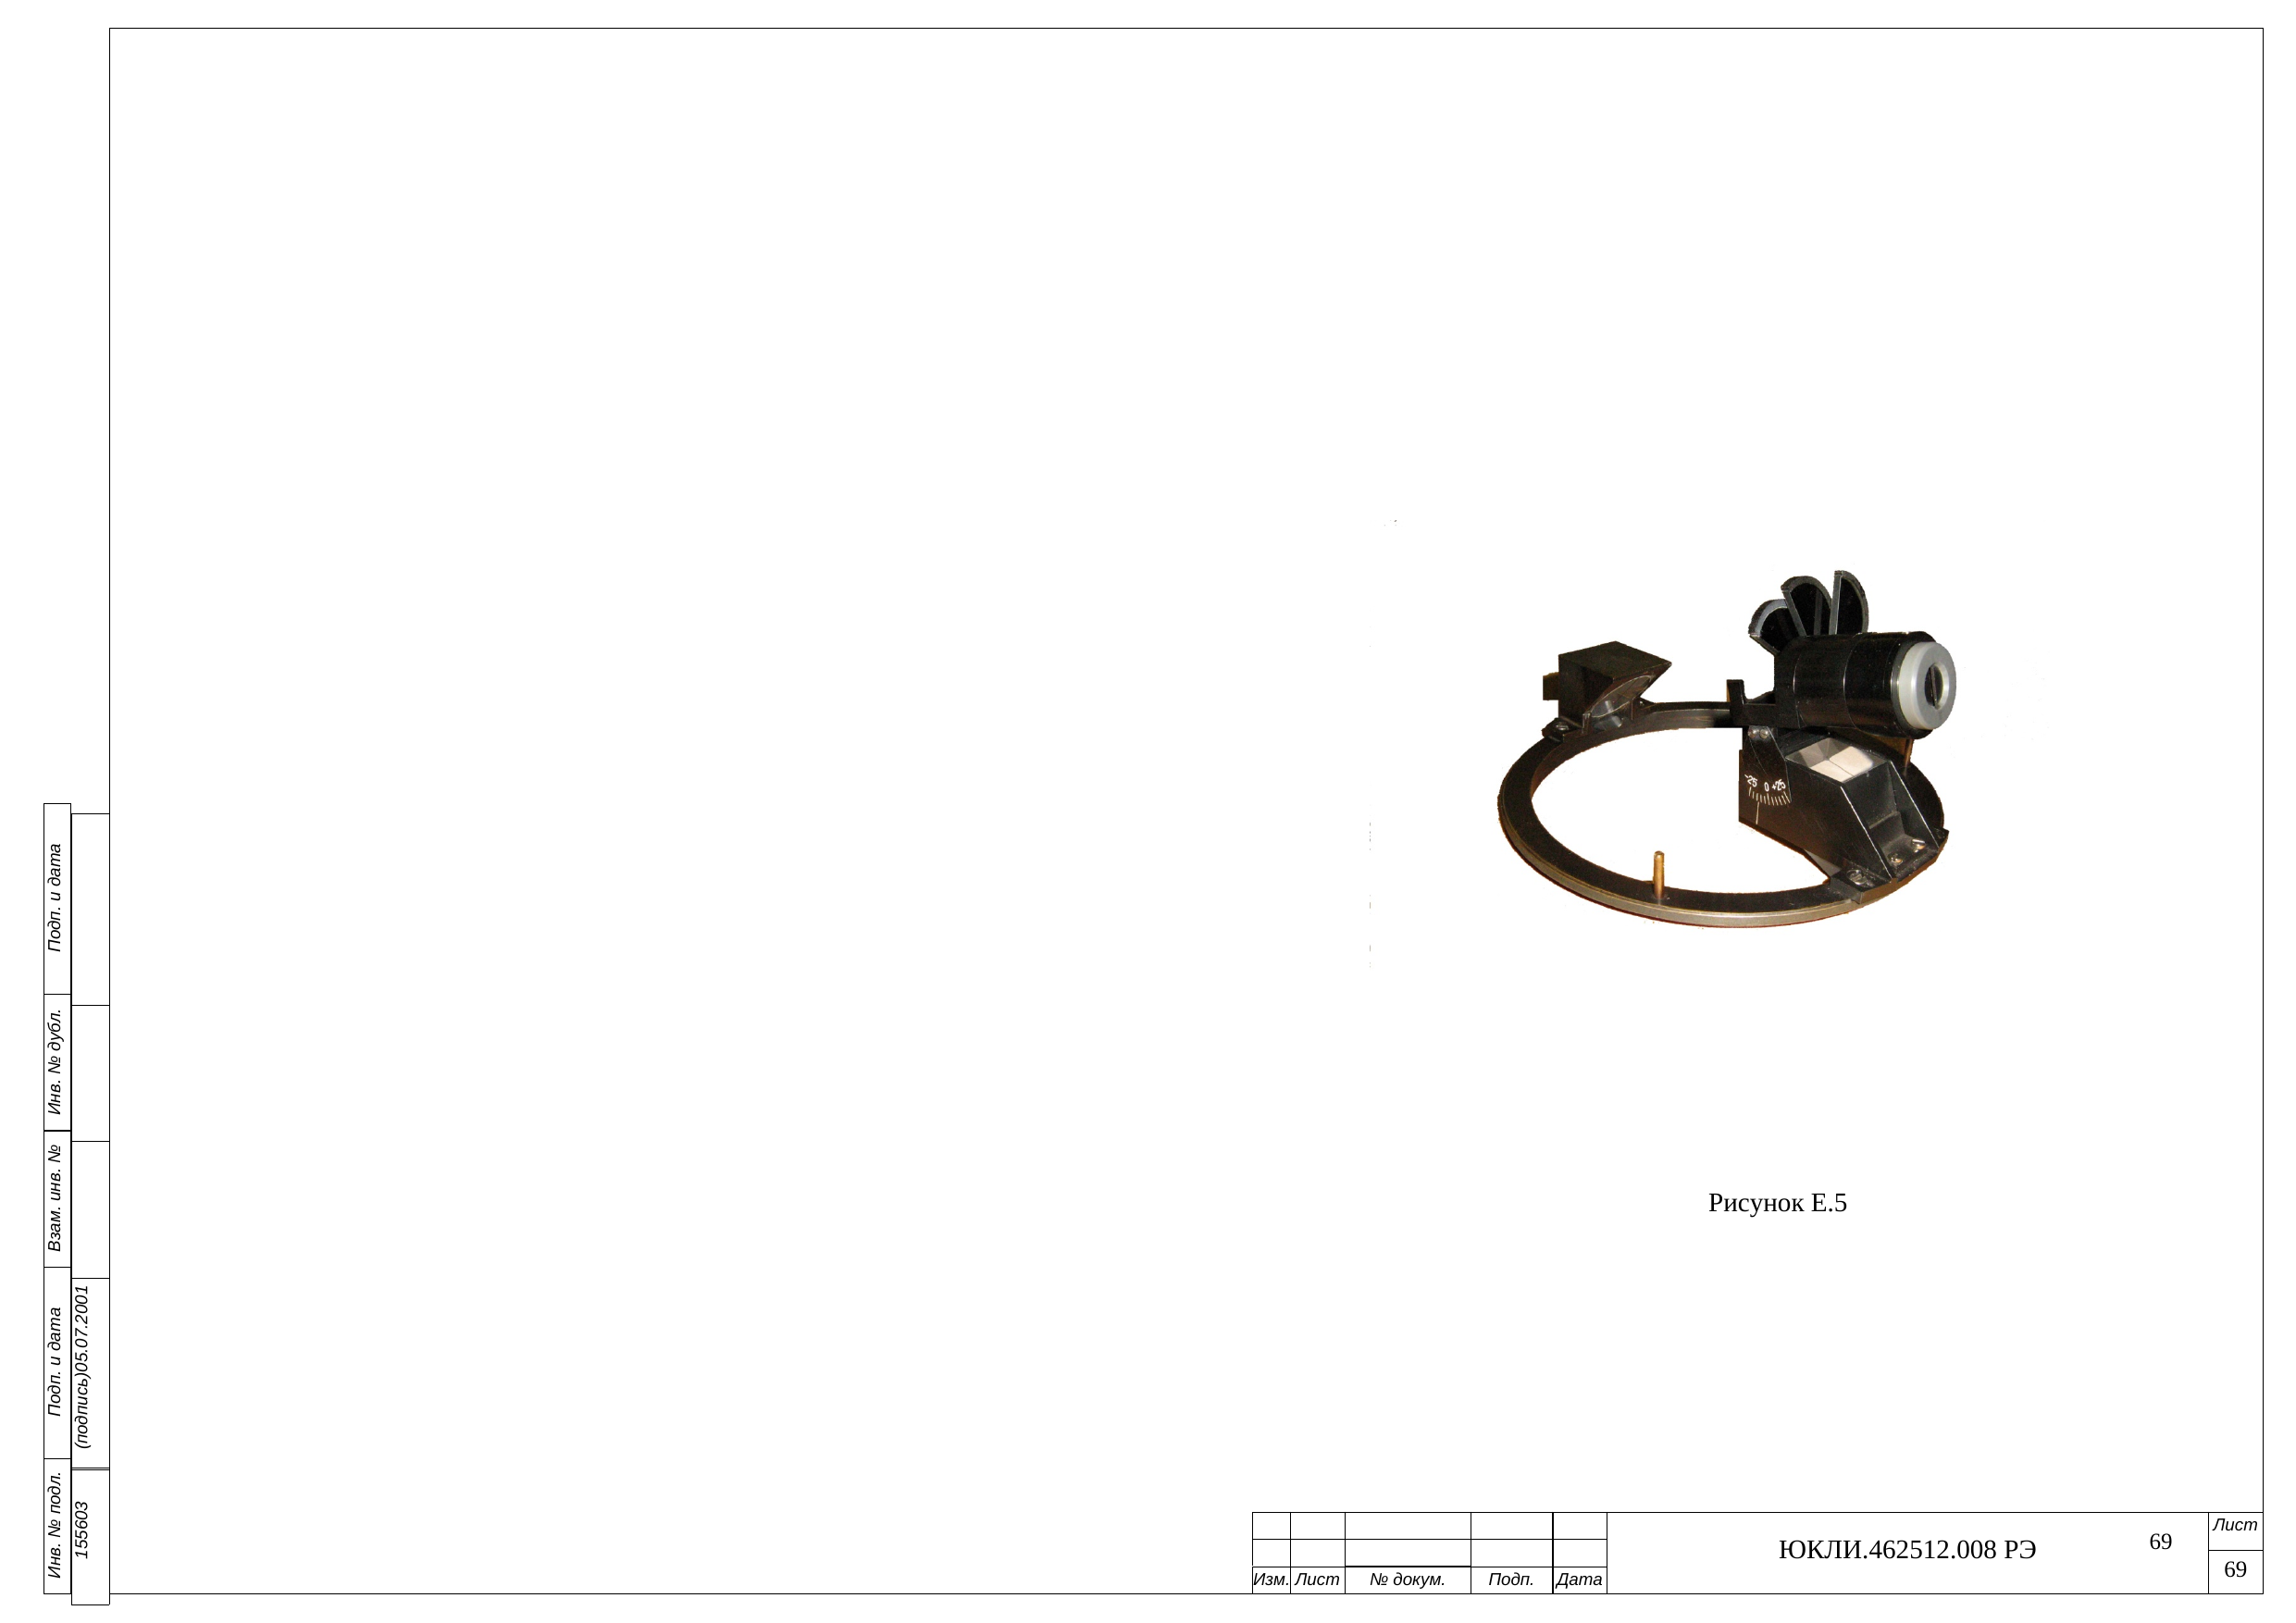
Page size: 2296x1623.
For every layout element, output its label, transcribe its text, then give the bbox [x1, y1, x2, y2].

text Рисунок Е.5 [1583, 1186, 2172, 1218]
picture [1370, 520, 2050, 1032]
